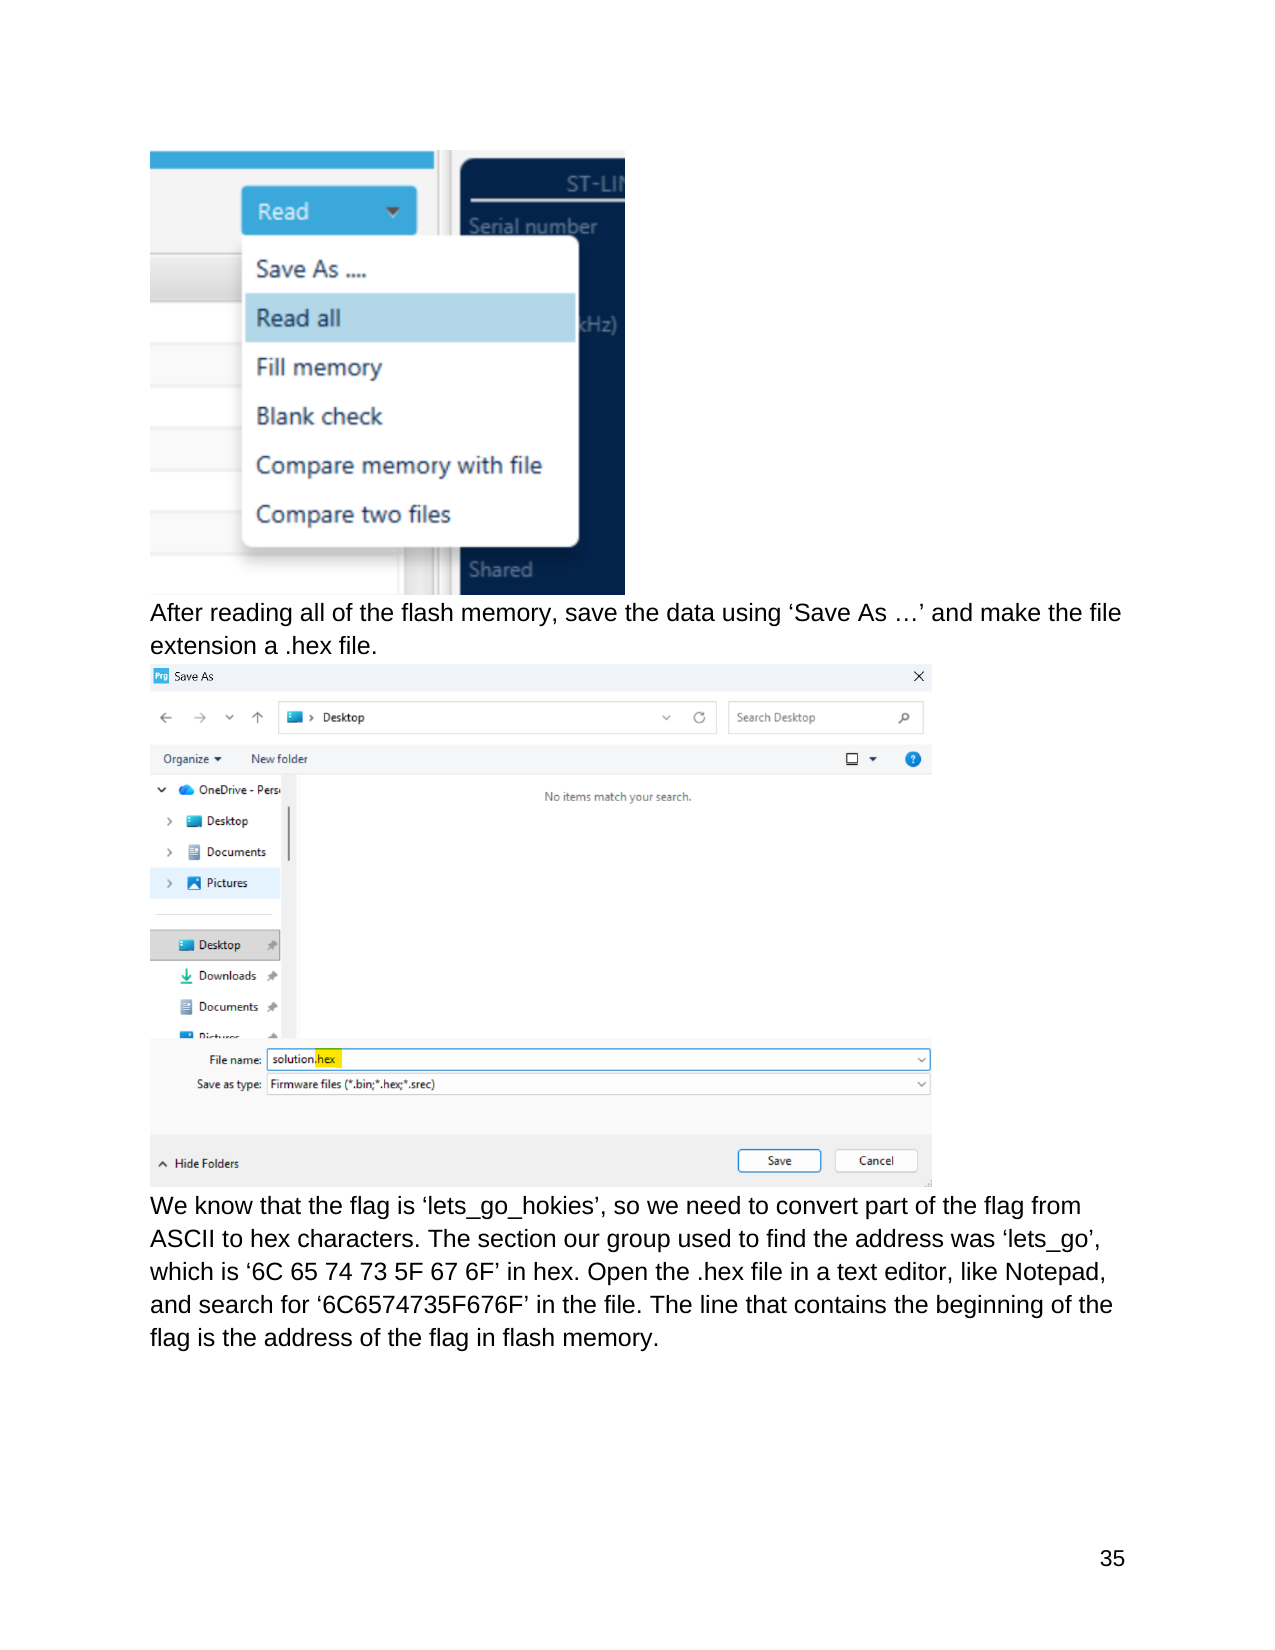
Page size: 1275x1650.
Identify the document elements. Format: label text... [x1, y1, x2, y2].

picture [150, 664, 932, 1187]
text After reading all of the flash memory, save the data using ‘Save As …’ and make the file extension a .hex file. [150, 598, 1125, 660]
text We know that the flag is ‘lets_go_hokies’, so we need to convert part of the flag from ASCII to hex characters. The section our group used to find the address was ‘lets_go’, which is ‘6C 65 74 73 5F 67 6F’ in hex. Open the .hex file in a text editor, like Notepad, and search for ‘6C6574735F676F’ in the file. The line that contains the beginning of the flag is the address of the flag in flash memory. [150, 1191, 1125, 1352]
picture [150, 150, 625, 595]
